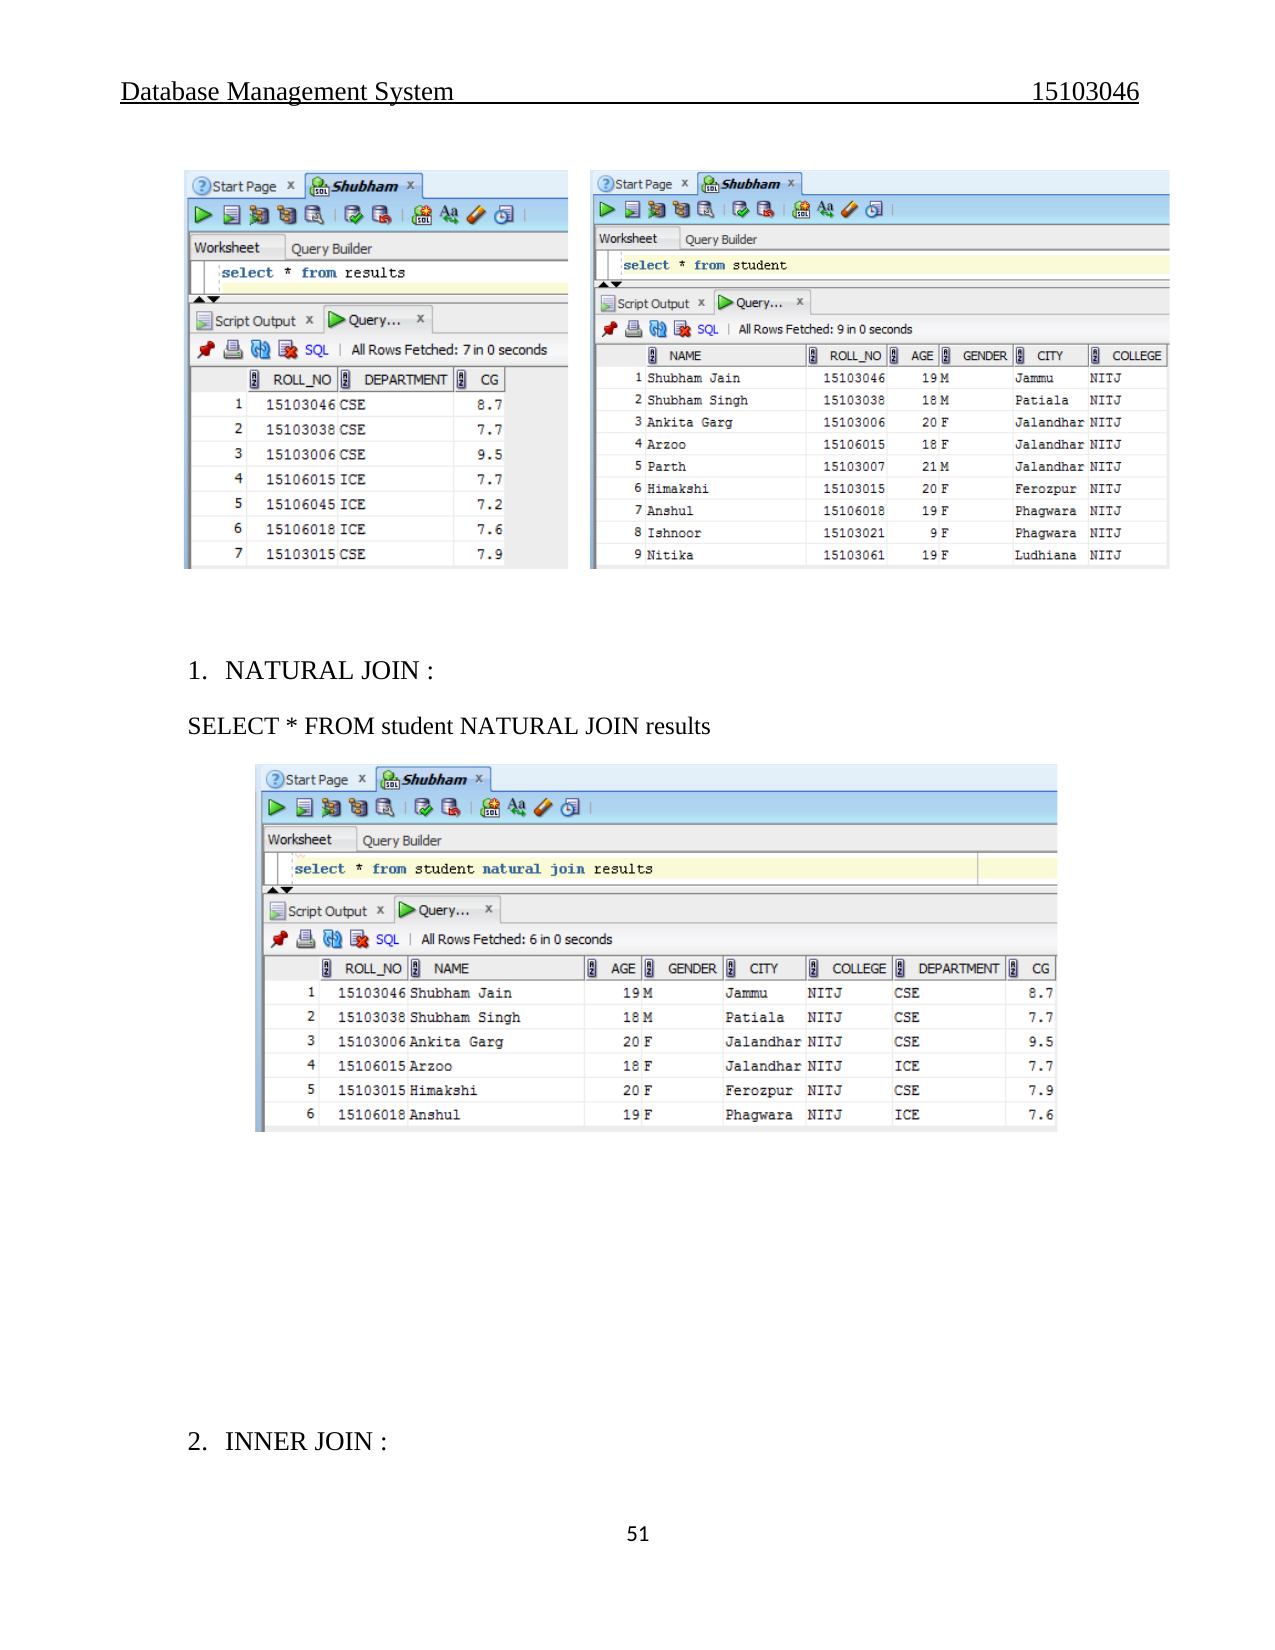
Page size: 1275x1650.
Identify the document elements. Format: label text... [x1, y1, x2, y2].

picture [590, 170, 1170, 569]
picture [255, 764, 1058, 1132]
list NATURAL JOIN : [187, 654, 1125, 685]
picture [183, 170, 569, 569]
list INNER JOIN : [187, 1425, 1125, 1456]
text SELECT * FROM student NATURAL JOIN results [150, 711, 1125, 739]
